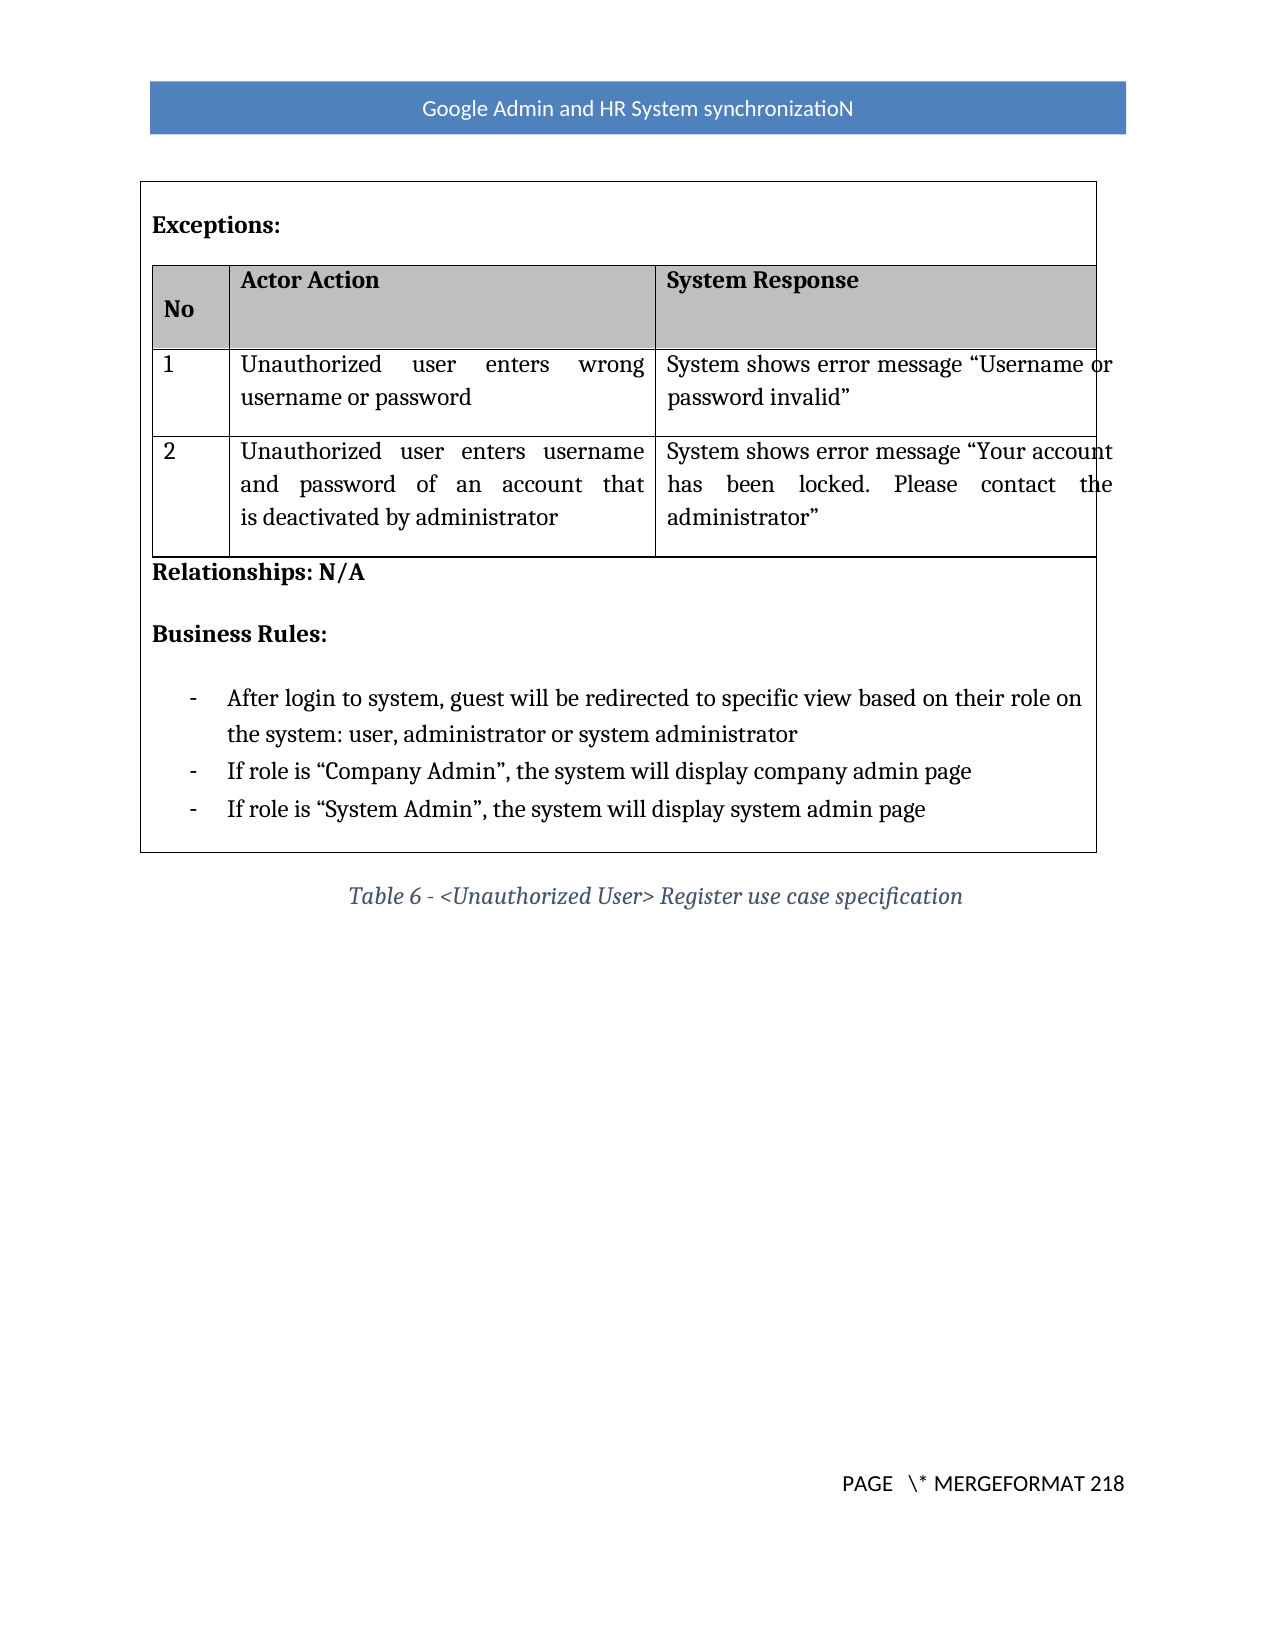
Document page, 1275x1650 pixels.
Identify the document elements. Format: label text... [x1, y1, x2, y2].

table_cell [141, 182, 1096, 852]
text Table 6 - <Unauthorized User> Register use case specification [187, 882, 1125, 911]
